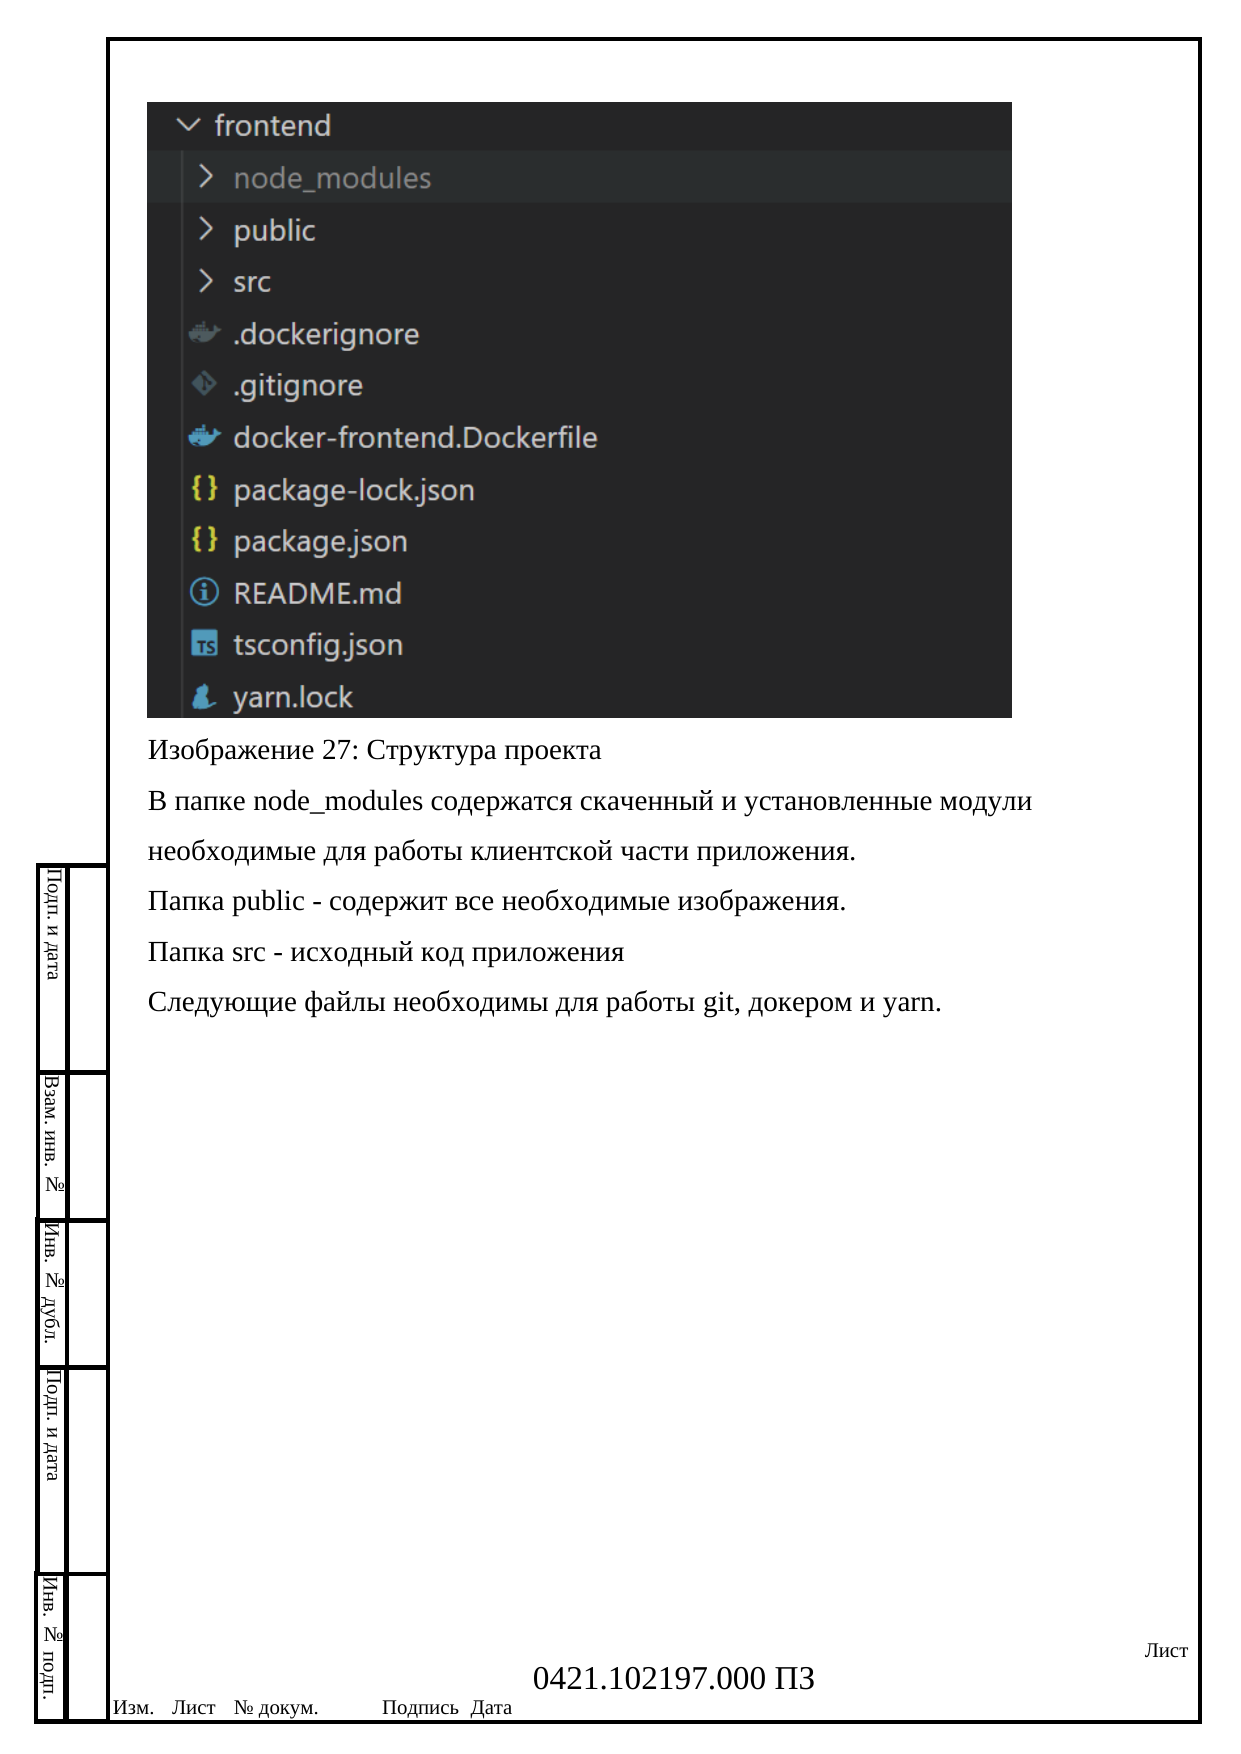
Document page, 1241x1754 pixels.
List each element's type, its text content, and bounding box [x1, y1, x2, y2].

list В папке node_modules содержатся скаченный и установленные модули необходимые для работы клиентской части приложения. [148, 783, 1181, 867]
picture [147, 102, 1012, 718]
list Изображение 27: Структура проекта [148, 732, 1181, 766]
list Следующие файлы необходимы для работы git, докером и yarn. [148, 984, 1181, 1018]
list Папка public - содержит все необходимые изображения. [148, 883, 1181, 917]
list Папка src - исходный код приложения [148, 934, 1181, 967]
